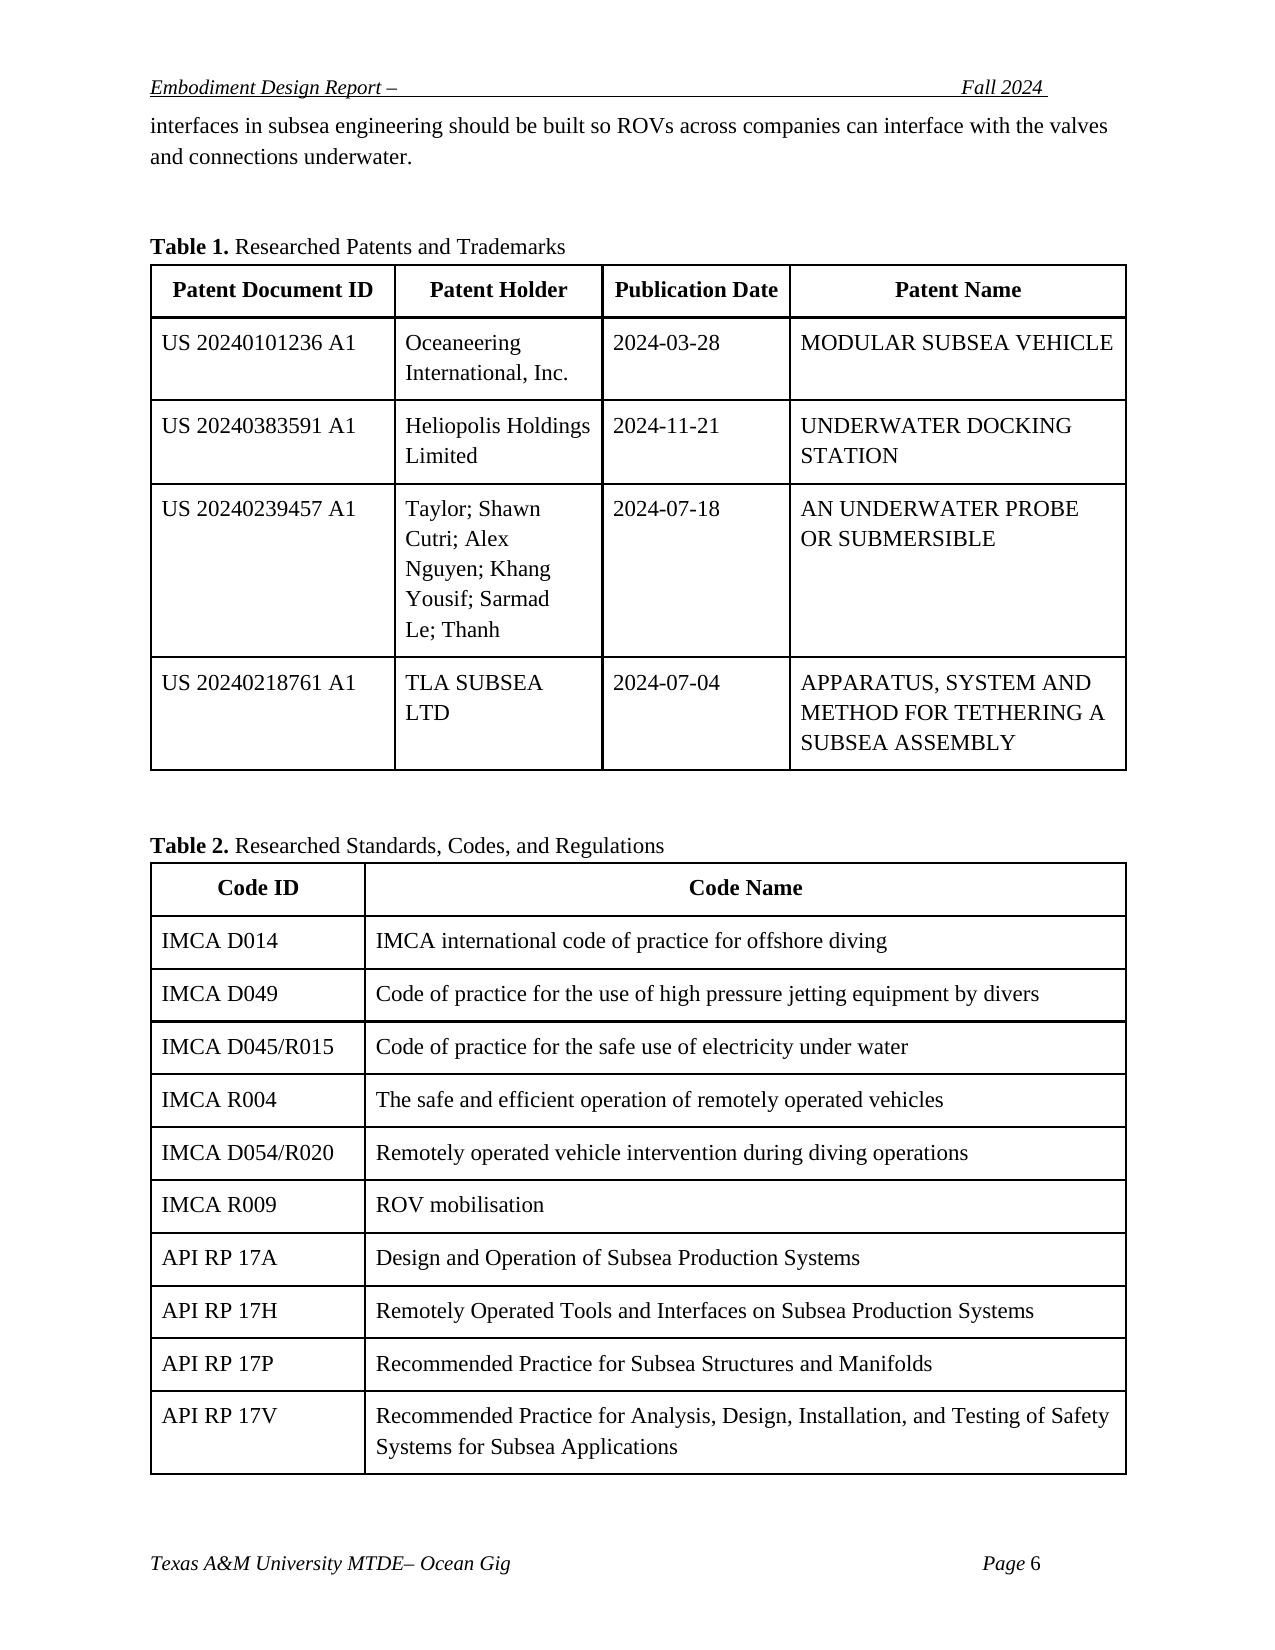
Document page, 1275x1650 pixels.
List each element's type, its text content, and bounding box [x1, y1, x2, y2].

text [150, 112, 1125, 169]
text Table 2. Researched Standards, Codes, and Regulations [150, 832, 1125, 858]
text Table 1. Researched Patents and Trademarks [150, 233, 1125, 260]
